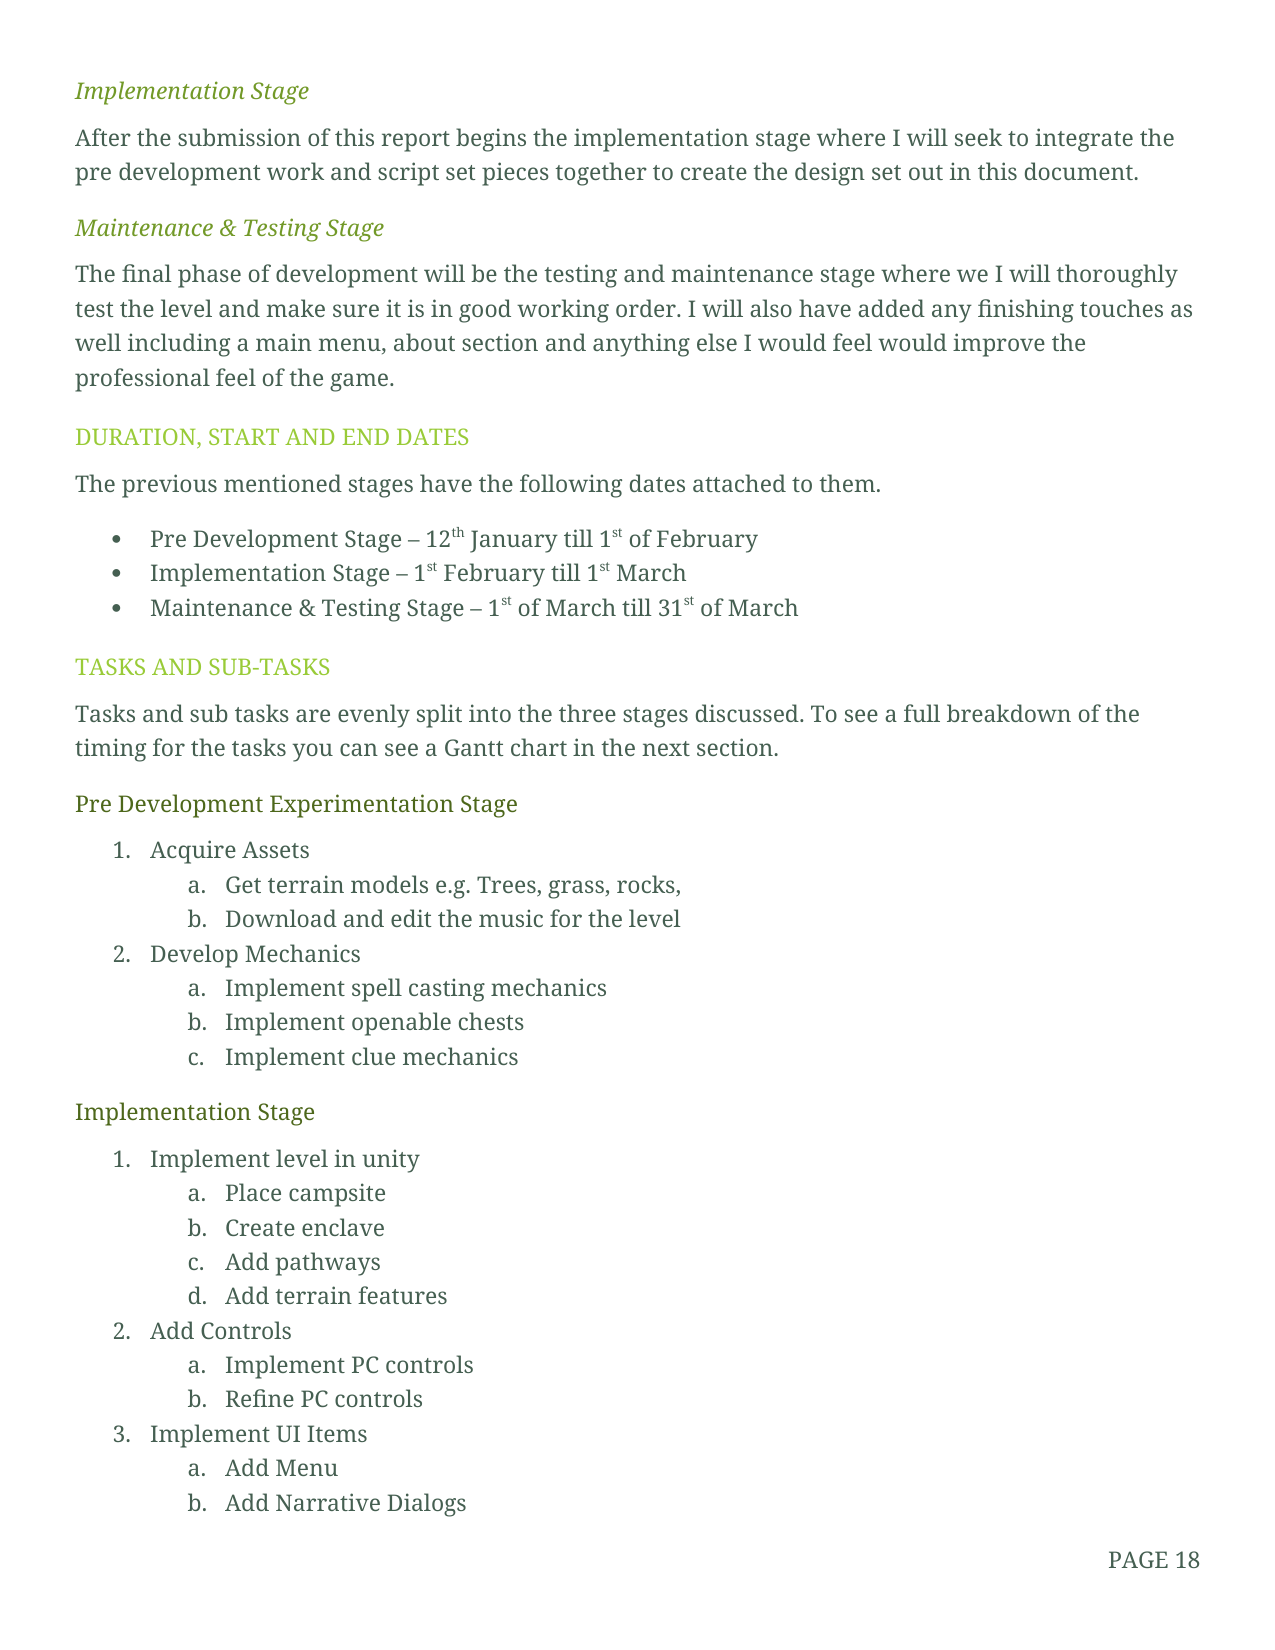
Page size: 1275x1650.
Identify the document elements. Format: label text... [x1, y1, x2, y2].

text The final phase of development will be the testing and maintenance stage where we I will thoroughly test the level and make sure it is in good working order. I will also have added any finishing touches as well including a main menu, about section and anything else I would feel would improve the professional feel of the game. [75, 258, 1200, 393]
subtitle Pre Development Experimentation Stage [75, 787, 1200, 819]
list Add pathways [187, 1246, 1200, 1277]
subtitle Maintenance & Testing Stage [75, 211, 1200, 243]
list Add Menu [187, 1452, 1200, 1483]
list Implement openable chests [187, 1006, 1200, 1037]
list Create enclave [187, 1211, 1200, 1243]
list Implement level in unity [112, 1143, 1200, 1174]
list Refine PC controls [187, 1383, 1200, 1414]
list Add Narrative Dialogs [187, 1486, 1200, 1518]
list Add Controls [112, 1314, 1200, 1346]
subtitle Tasks and sub-tasks [75, 651, 1200, 682]
text Tasks and sub tasks are evenly split into the three stages discussed. To see a full breakdown of the timing for the tasks you can see a Gantt chart in the next section. [75, 698, 1200, 763]
list Implement UI Items [112, 1418, 1200, 1449]
list Download and edit the music for the level [187, 903, 1200, 934]
list Get terrain models e.g. Trees, grass, rocks, [187, 869, 1200, 900]
list Acquire Assets [112, 834, 1200, 866]
list Implement PC controls [187, 1349, 1200, 1380]
list Implementation Stage – 1st February till 1st March [112, 557, 1200, 588]
list Develop Mechanics [112, 937, 1200, 969]
subtitle Duration, Start and End dates [75, 421, 1200, 452]
list Place campsite [187, 1177, 1200, 1208]
list Implement clue mechanics [187, 1041, 1200, 1072]
subtitle Implementation Stage [75, 1096, 1200, 1127]
list Maintenance & Testing Stage – 1st of March till 31st of March [112, 592, 1200, 623]
list Pre Development Stage – 12th January till 1st of February [112, 523, 1200, 554]
text The previous mentioned stages have the following dates attached to them. [75, 468, 1200, 499]
list Implement spell casting mechanics [187, 972, 1200, 1003]
subtitle Implementation Stage [75, 75, 1200, 106]
text After the submission of this report begins the implementation stage where I will seek to integrate the pre development work and script set pieces together to create the design set out in this document. [75, 122, 1200, 187]
list Add terrain features [187, 1280, 1200, 1311]
